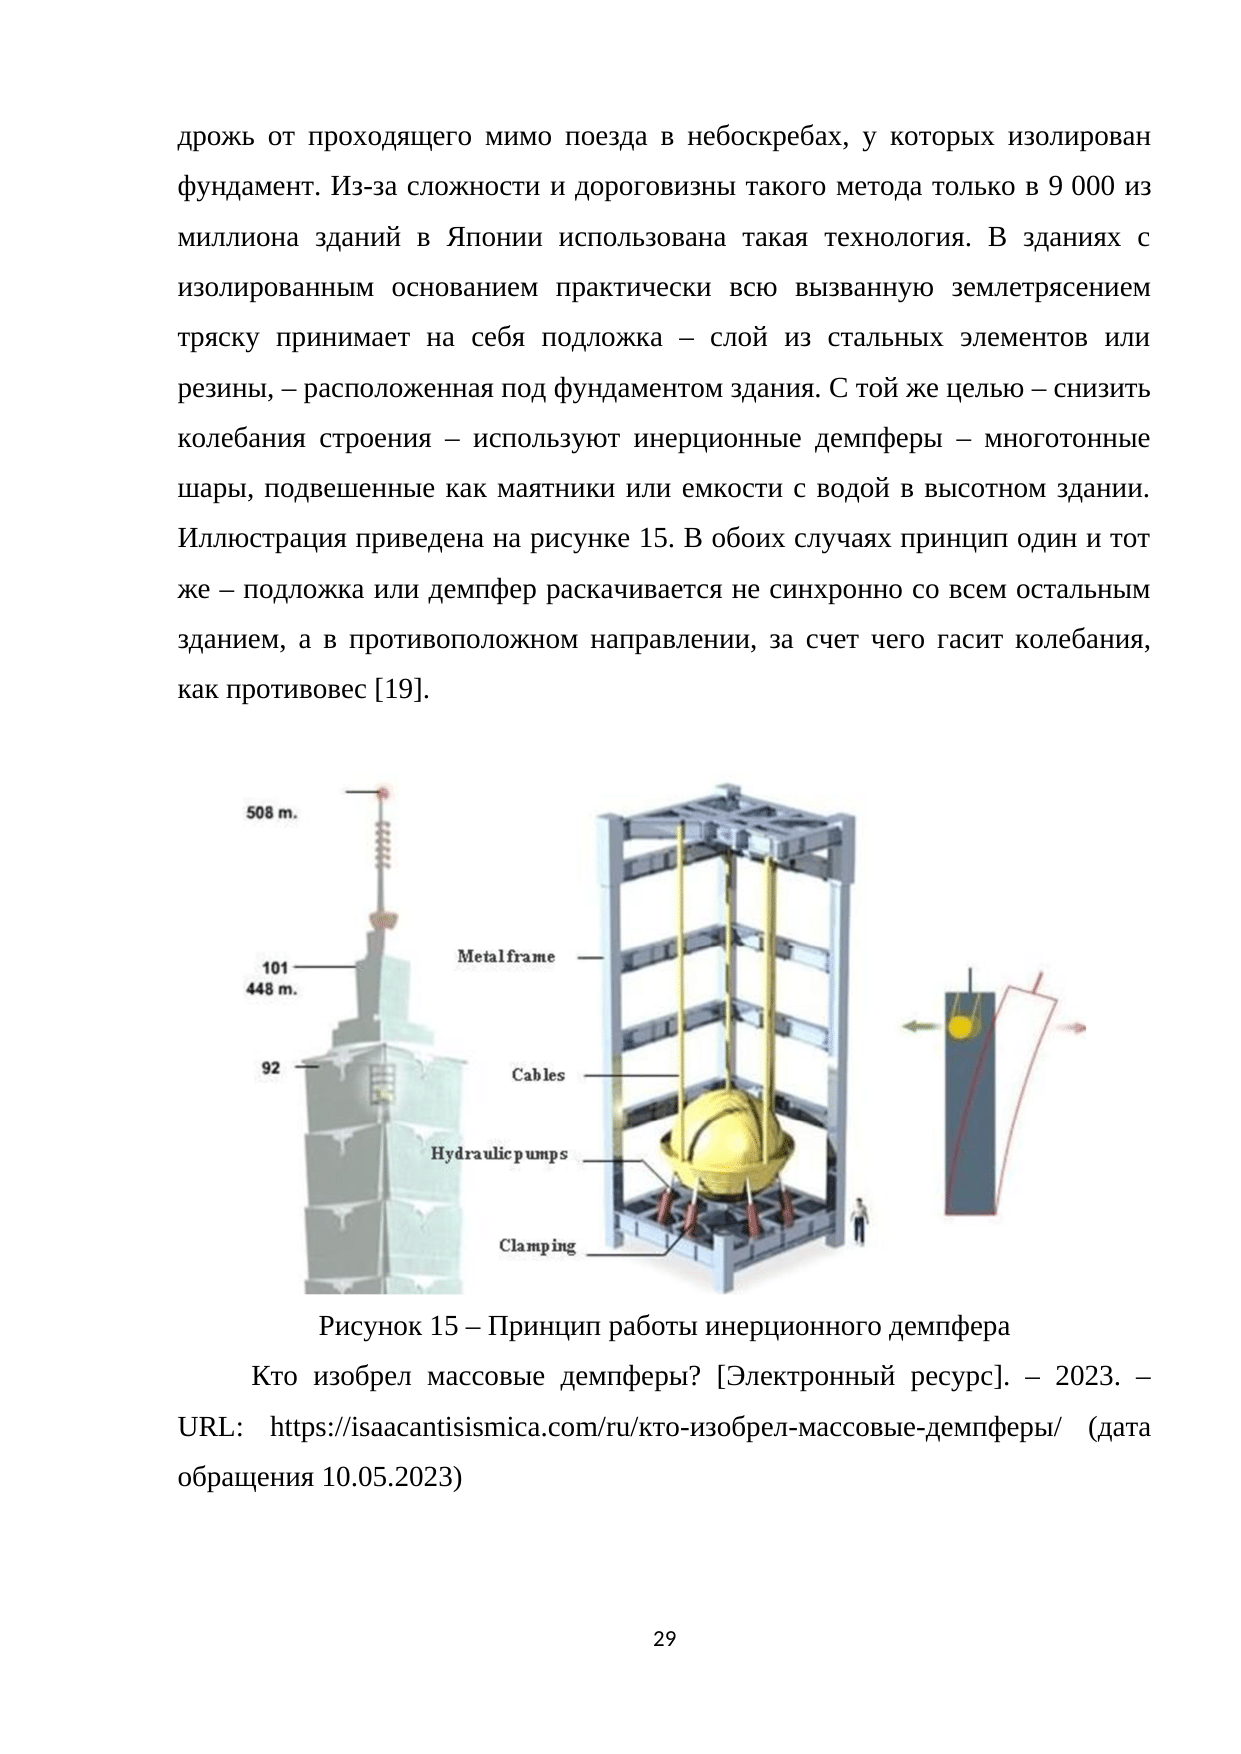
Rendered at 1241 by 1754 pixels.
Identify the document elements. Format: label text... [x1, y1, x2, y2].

text Кто изобрел массовые демпферы? [Электронный ресурс]. – 2023. – URL: https://isaacantisismica.com/ru/кто-изобрел-массовые-демпферы/ (дата обращения 10.05.2023) [177, 1358, 1152, 1493]
picture [242, 772, 1087, 1295]
text Рисунок 15 – Принцип работы инерционного демпфера [177, 1308, 1152, 1342]
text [177, 118, 1152, 705]
